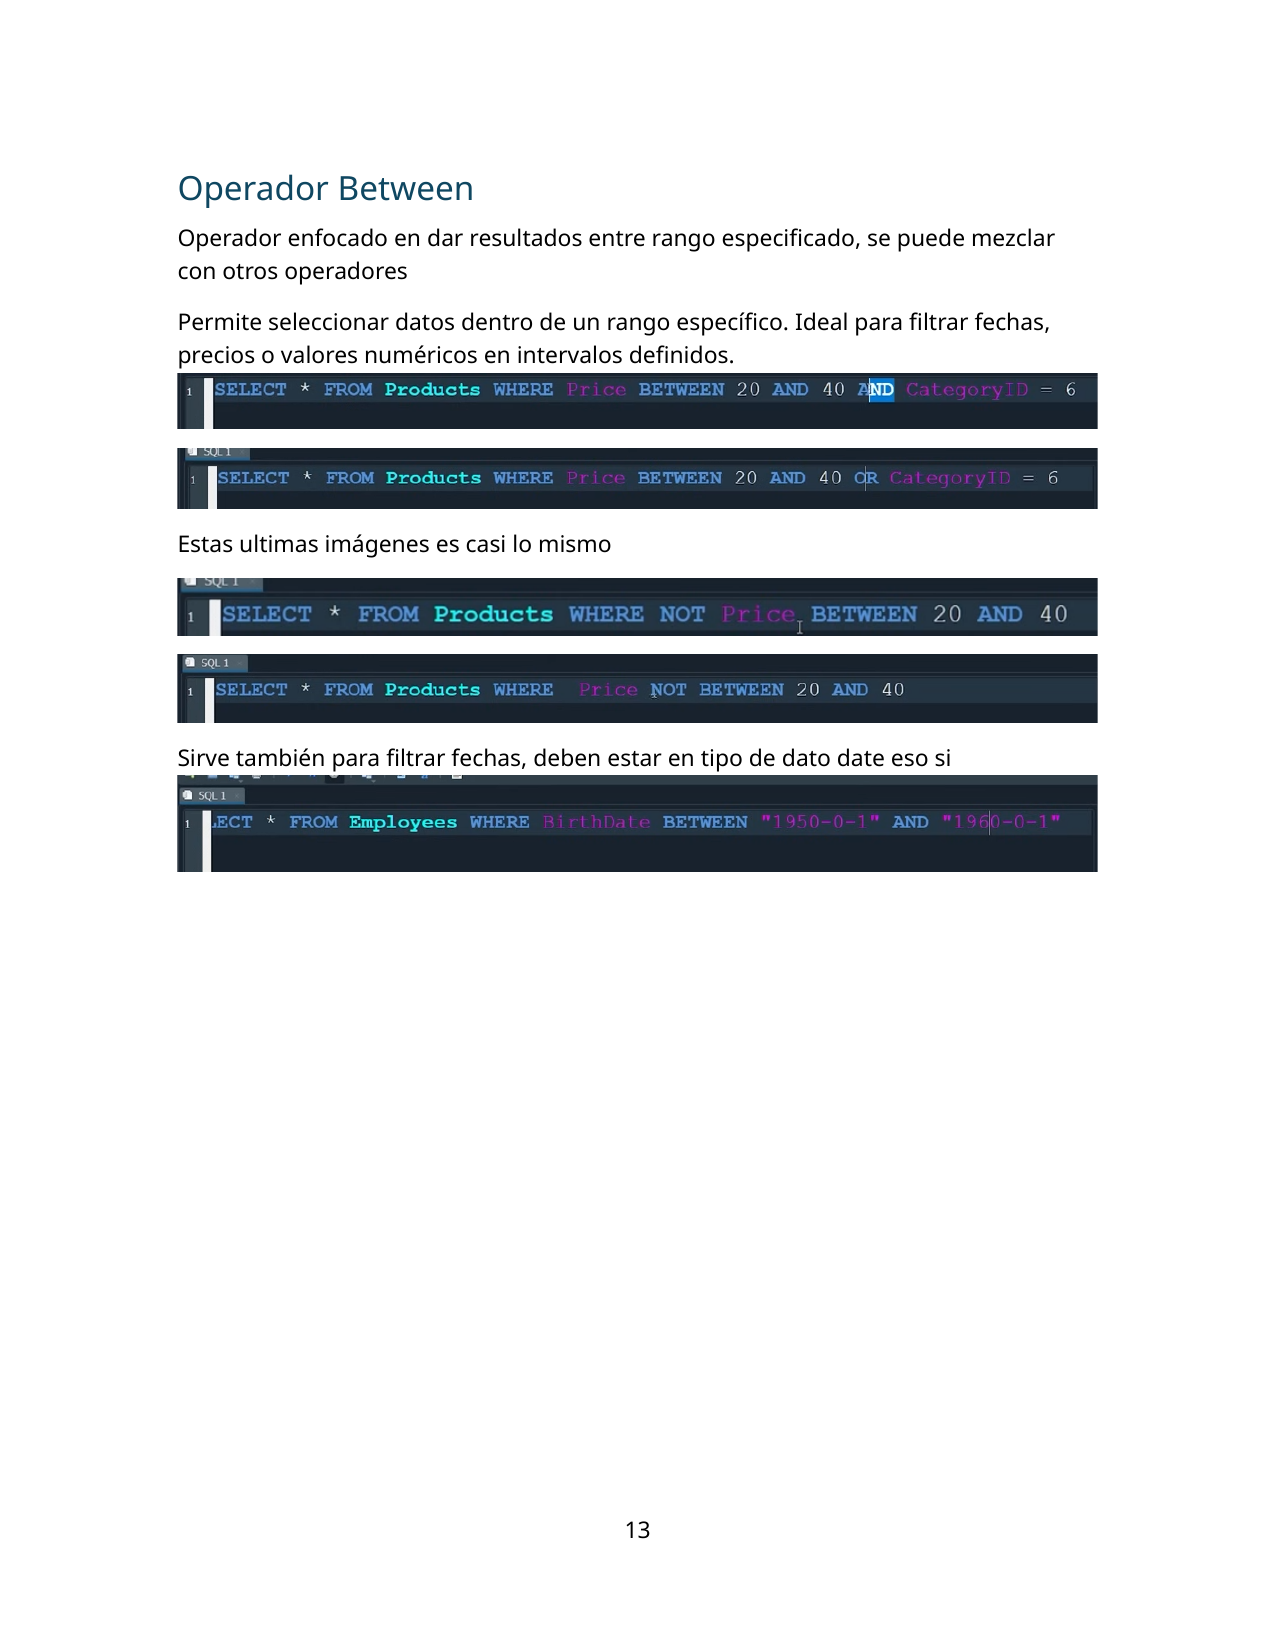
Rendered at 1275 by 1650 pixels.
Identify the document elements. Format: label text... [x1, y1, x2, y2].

subtitle Operador Between [177, 164, 1098, 210]
text Estas ultimas imágenes es casi lo mismo [177, 528, 1098, 559]
picture [177, 654, 1098, 723]
text Sirve también para filtrar fechas, deben estar en tipo de dato date eso si [177, 742, 1098, 775]
picture [177, 448, 1098, 509]
text Operador enfocado en dar resultados entre rango especificado, se puede mezclar con otros operadores [177, 222, 1098, 287]
text Permite seleccionar datos dentro de un rango específico. Ideal para filtrar fechas, precios o valores numéricos en intervalos definidos. [177, 306, 1098, 373]
picture [177, 775, 1098, 872]
picture [177, 578, 1098, 636]
picture [177, 373, 1098, 429]
